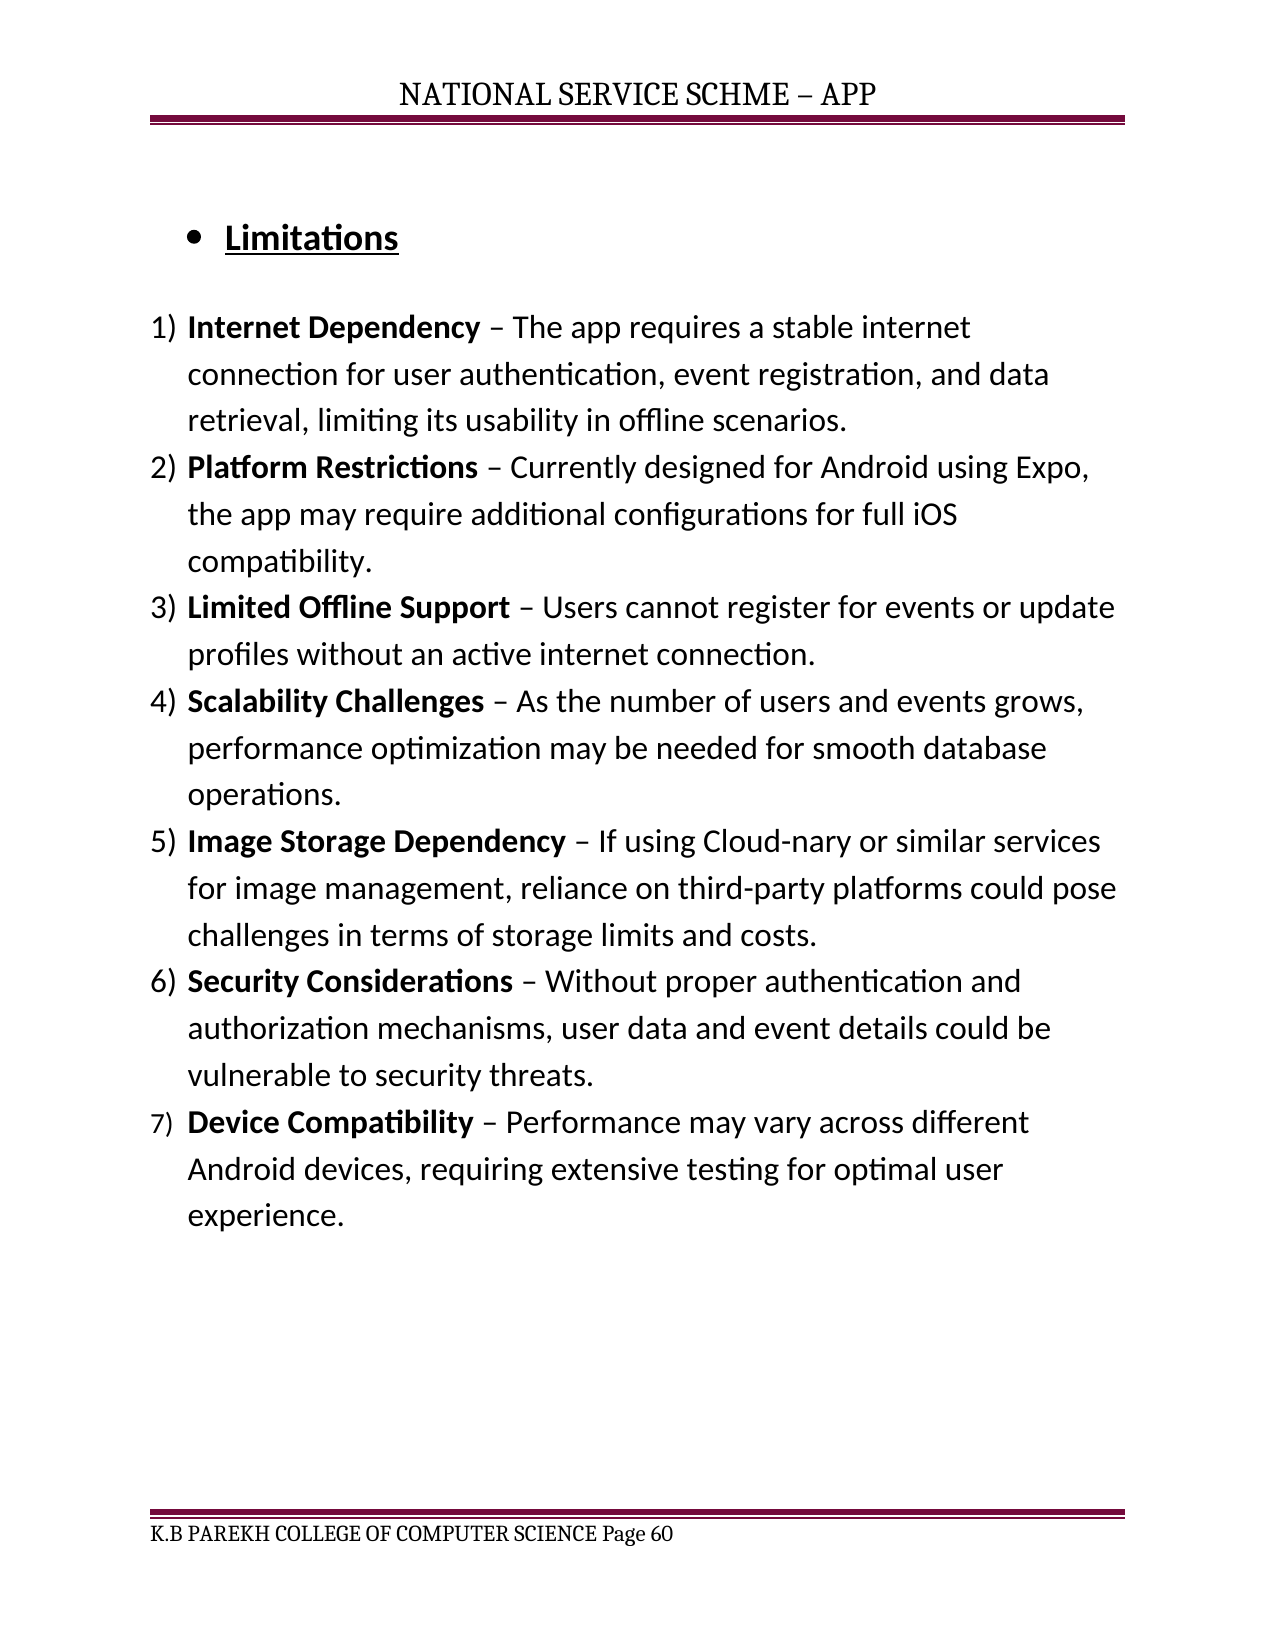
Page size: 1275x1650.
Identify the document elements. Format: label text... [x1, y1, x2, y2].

list Scalability Challenges – As the number of users and events grows, performance optimization may be needed for smooth database operations. [150, 680, 1125, 814]
list Platform Restrictions – Currently designed for Android using Expo, the app may require additional configurations for full iOS compatibility. [150, 446, 1125, 580]
list Security Considerations – Without proper authentication and authorization mechanisms, user data and event details could be vulnerable to security threats. [150, 961, 1125, 1095]
list Image Storage Dependency – If using Cloud-nary or similar services for image management, reliance on third-party platforms could pose challenges in terms of storage limits and costs. [150, 820, 1125, 954]
list Limited Offline Support – Users cannot register for events or update profiles without an active internet connection. [150, 586, 1125, 674]
list Limitations [187, 213, 1125, 259]
list Device Compatibility – Performance may vary across different Android devices, requiring extensive testing for optimal user experience. [150, 1101, 1125, 1235]
list Internet Dependency – The app requires a stable internet connection for user authentication, event registration, and data retrieval, limiting its usability in offline scenarios. [150, 306, 1125, 440]
